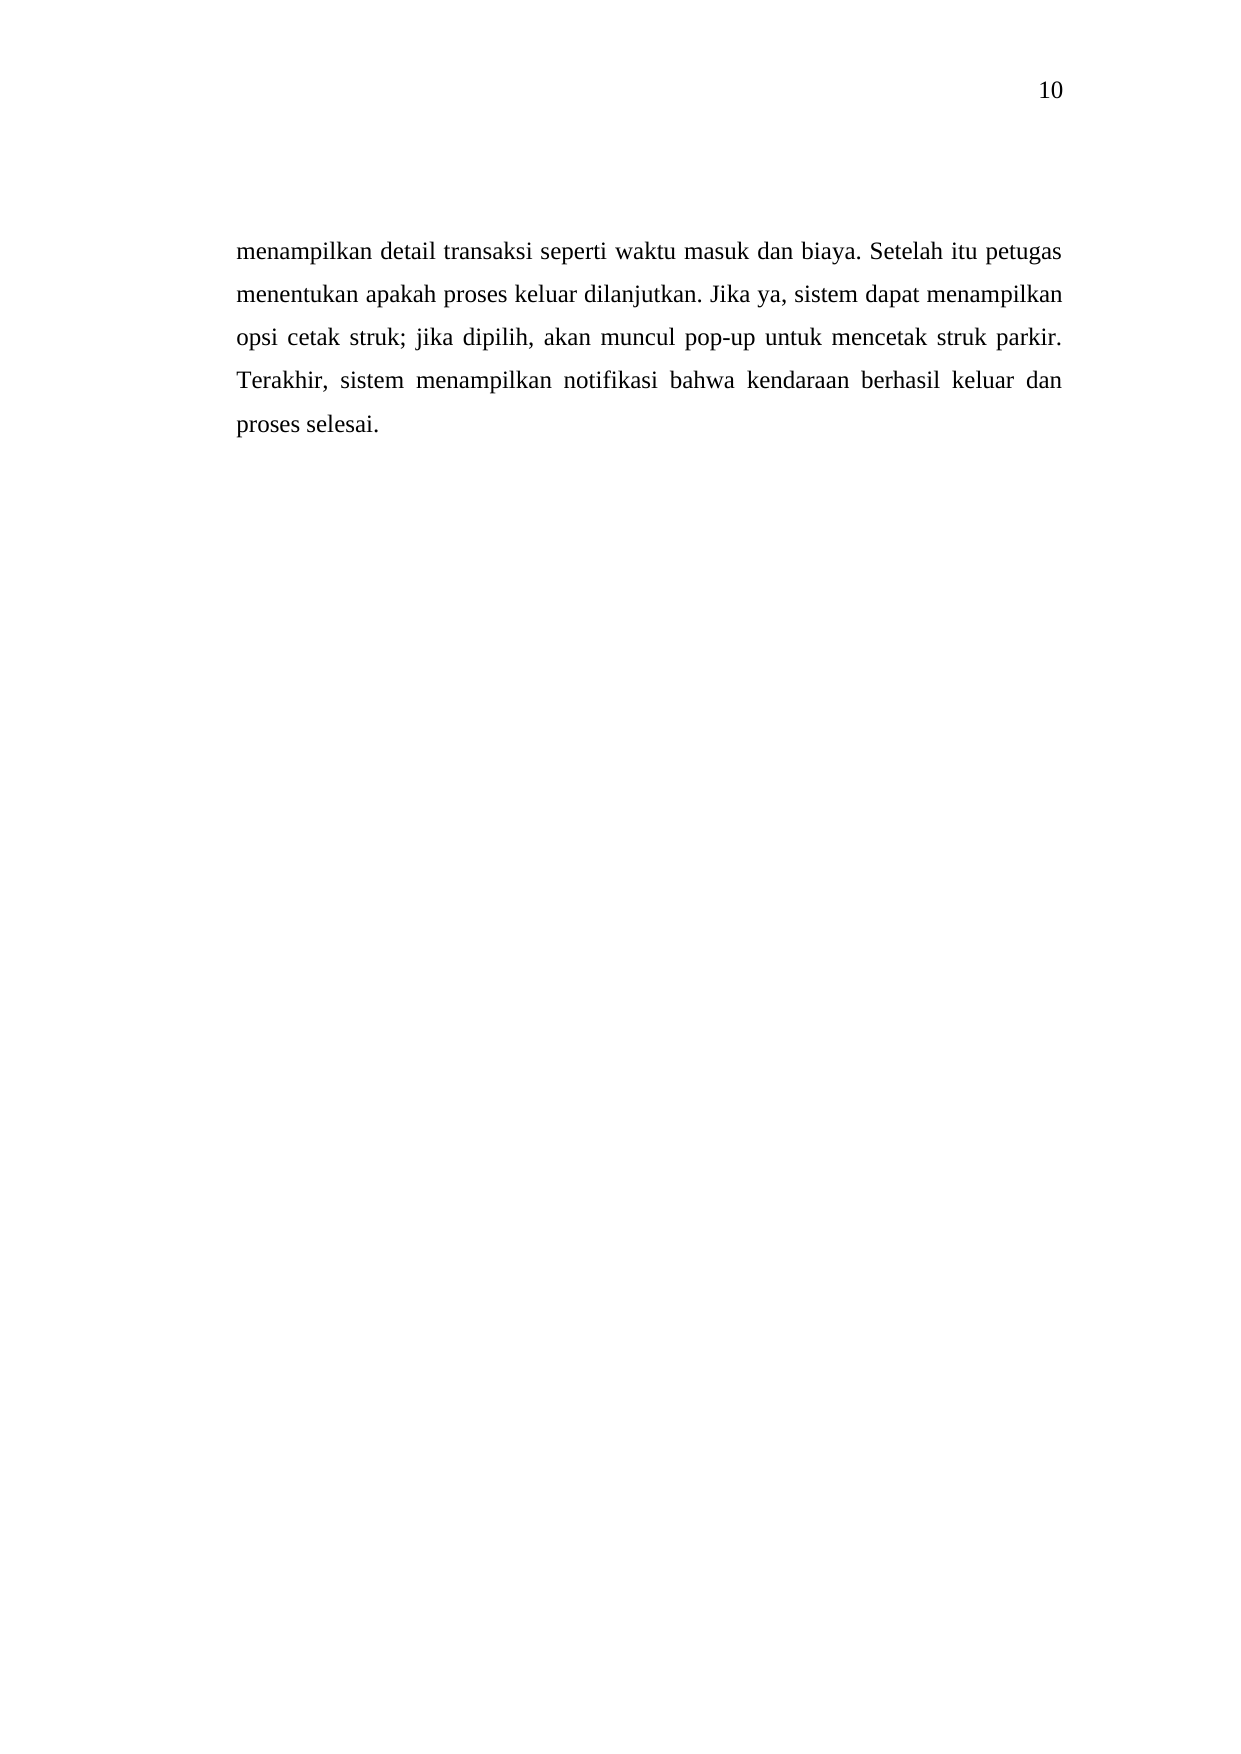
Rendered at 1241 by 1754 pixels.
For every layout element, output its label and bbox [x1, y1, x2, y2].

text [236, 236, 1063, 437]
